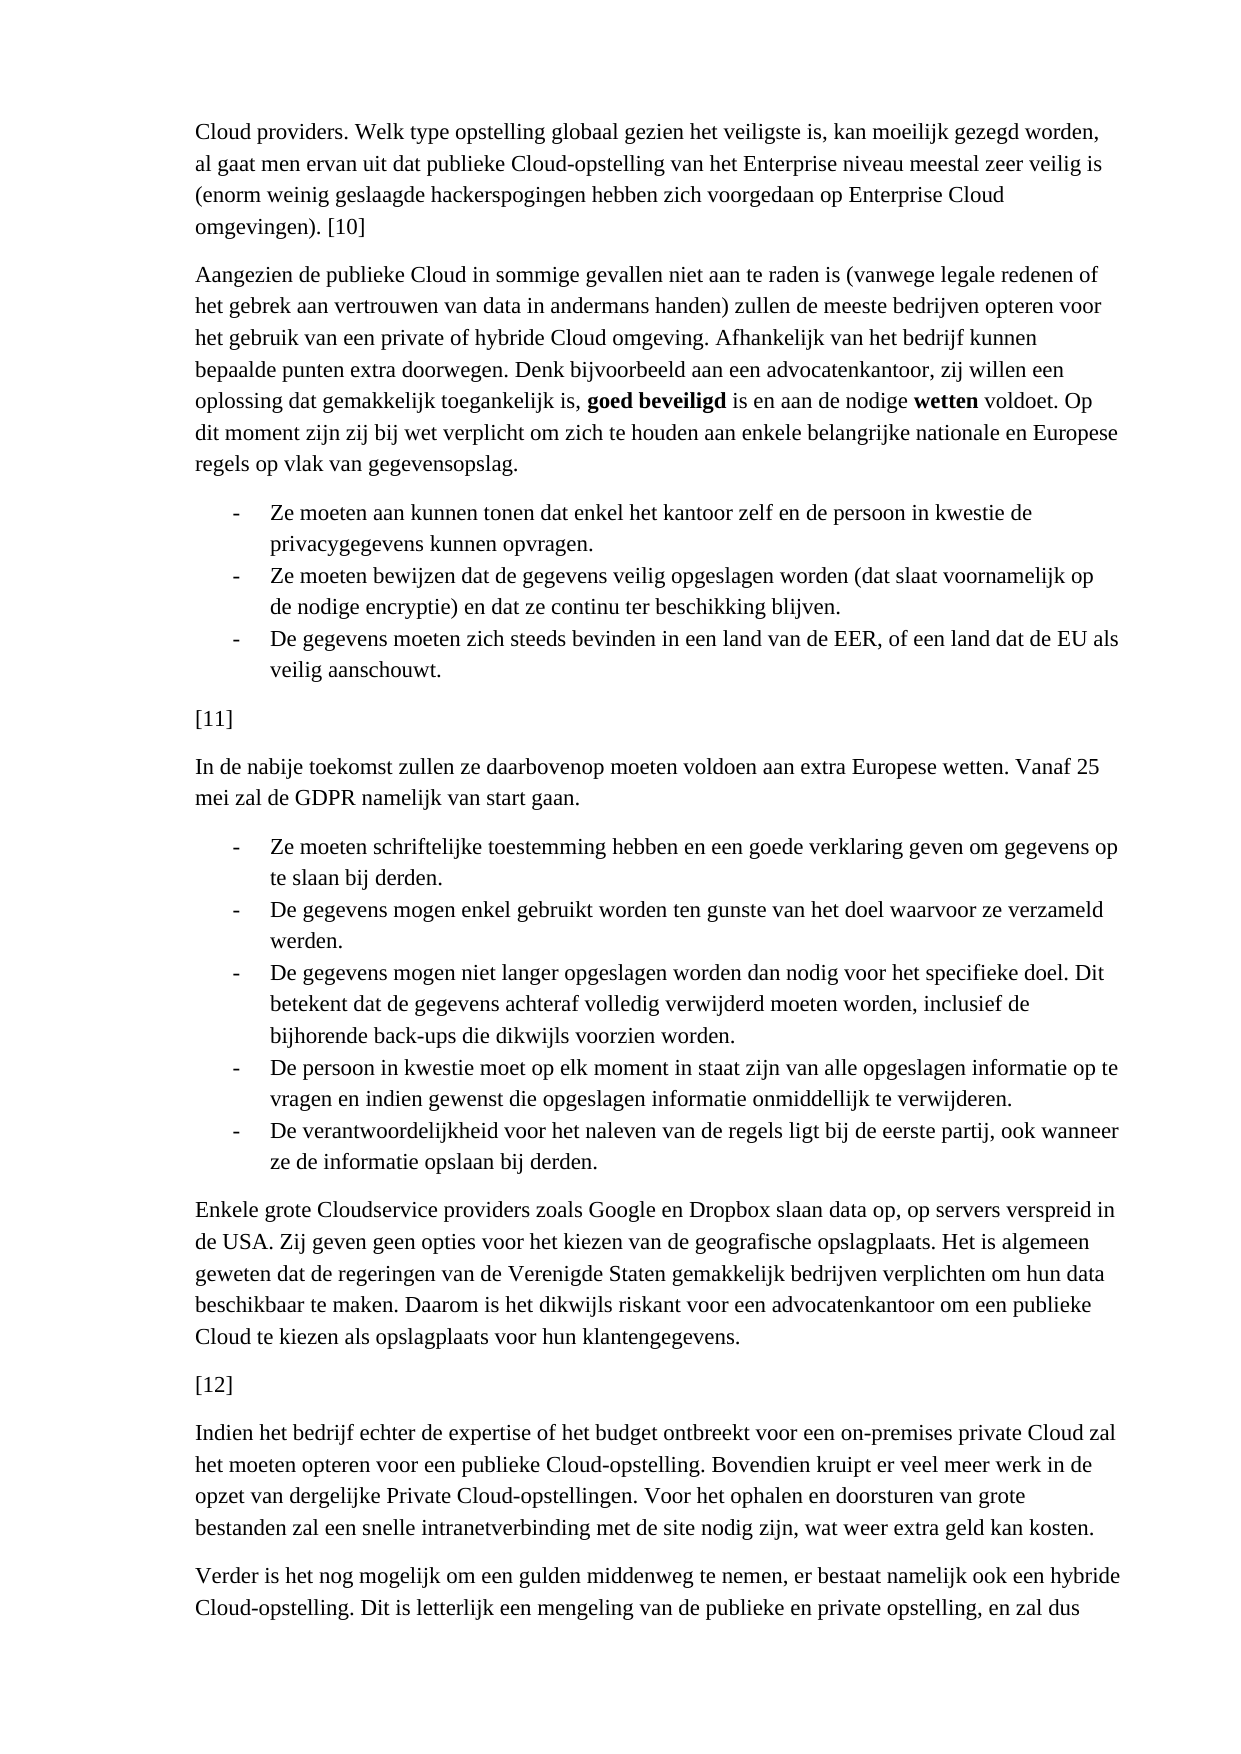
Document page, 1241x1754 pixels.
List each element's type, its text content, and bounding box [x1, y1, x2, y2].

list Ze moeten schriftelijke toestemming hebben en een goede verklaring geven om gegevens op te slaan bij derden. [232, 833, 1122, 891]
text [195, 118, 1122, 239]
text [195, 1562, 1122, 1620]
list Ze moeten aan kunnen tonen dat enkel het kantoor zelf en de persoon in kwestie de privacygegevens kunnen opvragen. [232, 499, 1122, 557]
text Aangezien de publieke Cloud in sommige gevallen niet aan te raden is (vanwege legale redenen of het gebrek aan vertrouwen van data in andermans handen) zullen de meeste bedrijven opteren voor het gebruik van een private of hybride Cloud omgeving. Afhankelijk van het bedrijf kunnen bepaalde punten extra doorwegen. Denk bijvoorbeeld aan een advocatenkantoor, zij willen een oplossing dat gemakkelijk toegankelijk is, goed beveiligd is en aan de nodige wetten voldoet. Op dit moment zijn zij bij wet verplicht om zich te houden aan enkele belangrijke nationale en Europese regels op vlak van gegevensopslag. [195, 261, 1122, 477]
text In de nabije toekomst zullen ze daarbovenop moeten voldoen aan extra Europese wetten. Vanaf 25 mei zal de GDPR namelijk van start gaan. [195, 753, 1122, 811]
list De persoon in kwestie moet op elk moment in staat zijn van alle opgeslagen informatie op te vragen en indien gewenst die opgeslagen informatie onmiddellijk te verwijderen. [232, 1054, 1122, 1112]
list De gegevens mogen niet langer opgeslagen worden dan nodig voor het specifieke doel. Dit betekent dat de gegevens achteraf volledig verwijderd moeten worden, inclusief de bijhorende back-ups die dikwijls voorzien worden. [232, 959, 1122, 1048]
text Indien het bedrijf echter de expertise of het budget ontbreekt voor een on-premises private Cloud zal het moeten opteren voor een publieke Cloud-opstelling. Bovendien kruipt er veel meer werk in de opzet van dergelijke Private Cloud-opstellingen. Voor het ophalen en doorsturen van grote bestanden zal een snelle intranetverbinding met de site nodig zijn, wat weer extra geld kan kosten. [195, 1419, 1122, 1540]
list Ze moeten bewijzen dat de gegevens veilig opgeslagen worden (dat slaat voornamelijk op de nodige encryptie) en dat ze continu ter beschikking blijven. [232, 562, 1122, 620]
list De gegevens moeten zich steeds bevinden in een land van de EER, of een land dat de EU als veilig aanschouwt. [232, 625, 1122, 683]
list De verantwoordelijkheid voor het naleven van de regels ligt bij de eerste partij, ook wanneer ze de informatie opslaan bij derden. [232, 1117, 1122, 1175]
list De gegevens mogen enkel gebruikt worden ten gunste van het doel waarvoor ze verzameld werden. [232, 896, 1122, 954]
text Enkele grote Cloudservice providers zoals Google en Dropbox slaan data op, op servers verspreid in de USA. Zij geven geen opties voor het kiezen van de geografische opslagplaats. Het is algemeen geweten dat de regeringen van de Verenigde Staten gemakkelijk bedrijven verplichten om hun data beschikbaar te maken. Daarom is het dikwijls riskant voor een advocatenkantoor om een publieke Cloud te kiezen als opslagplaats voor hun klantengegevens. [195, 1197, 1122, 1349]
